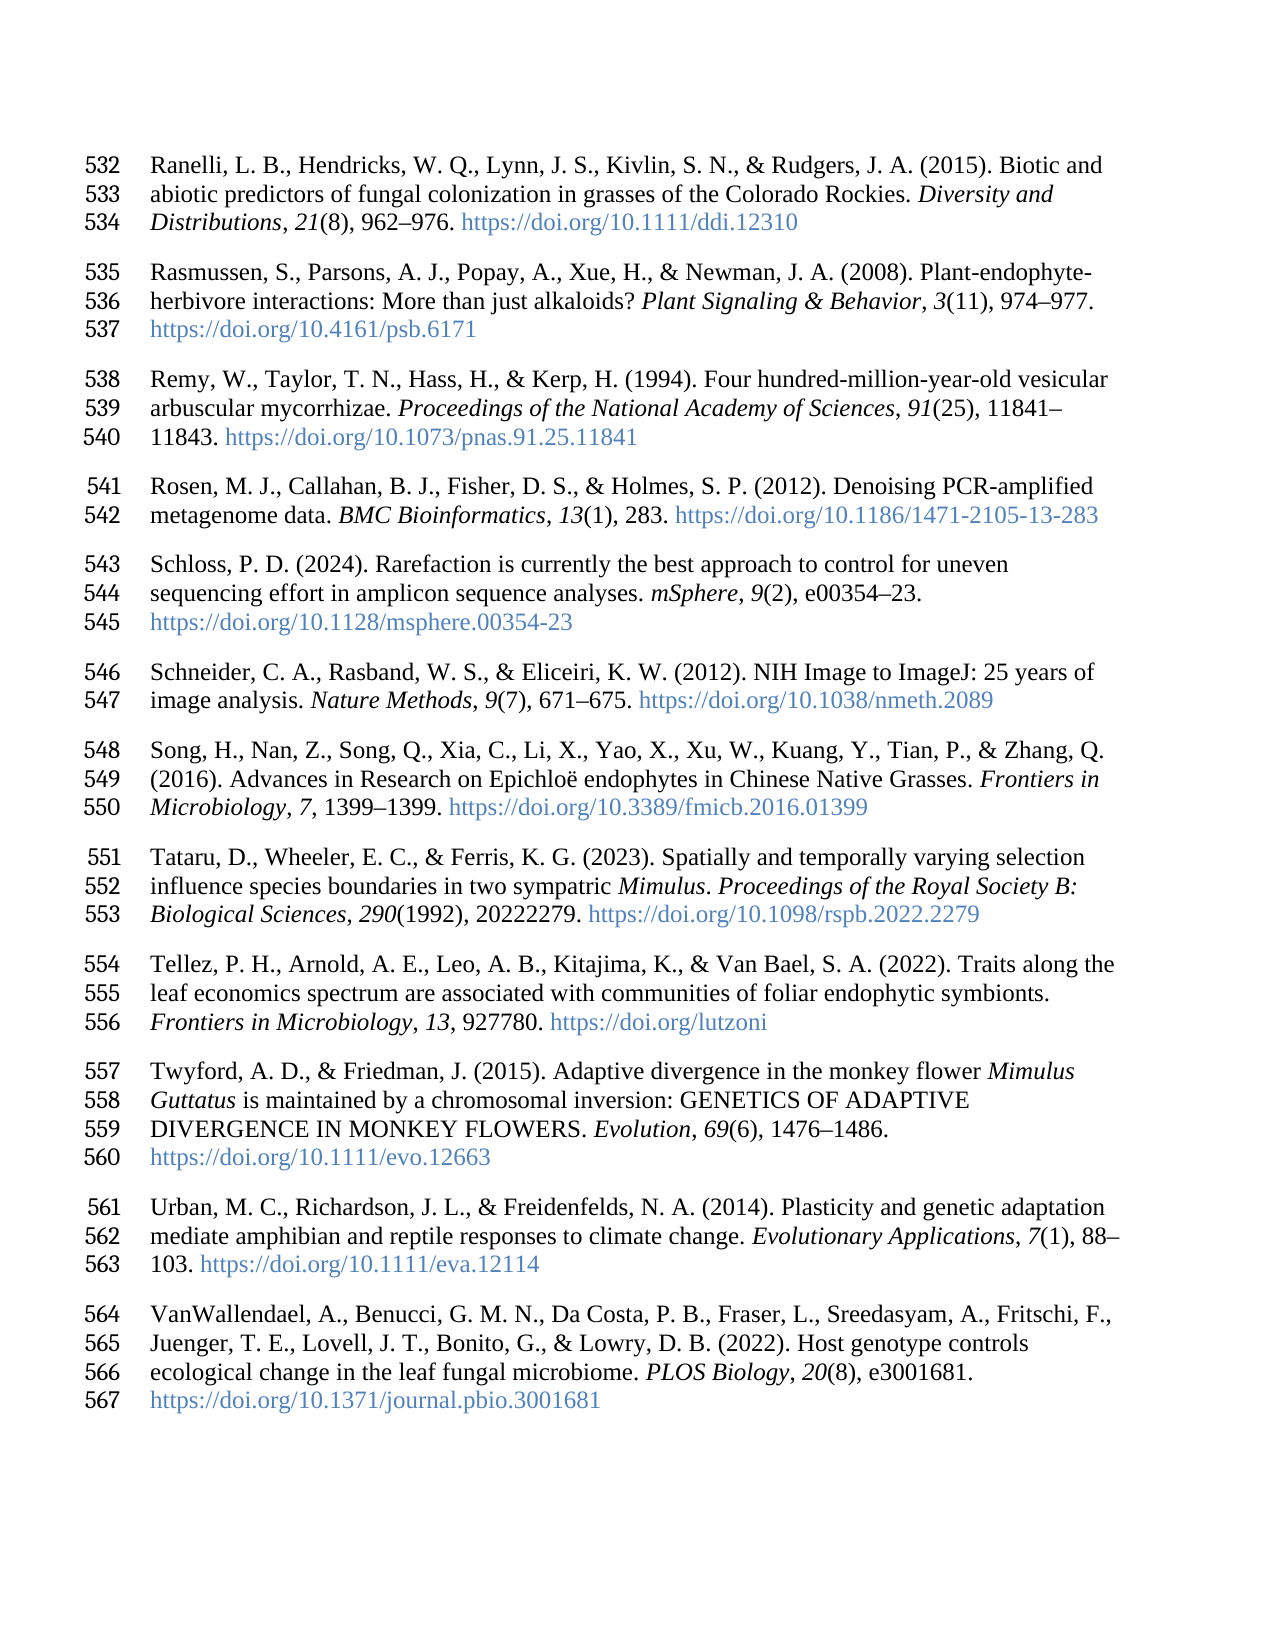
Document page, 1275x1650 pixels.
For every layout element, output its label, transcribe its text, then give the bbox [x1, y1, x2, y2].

text Ranelli, L. B., Hendricks, W. Q., Lynn, J. S., Kivlin, S. N., & Rudgers, J. A. (2015). Biotic and abiotic predictors of fungal colonization in grasses of the Colorado Rockies. Diversity and Distributions, 21(8), 962–976. https://doi.org/10.1111/ddi.12310 [150, 150, 1125, 236]
text Rosen, M. J., Callahan, B. J., Fisher, D. S., & Holmes, S. P. (2012). Denoising PCR-amplified metagenome data. BMC Bioinformatics, 13(1), 283. https://doi.org/10.1186/1471-2105-13-283 [150, 471, 1125, 529]
text Schloss, P. D. (2024). Rarefaction is currently the best approach to control for uneven sequencing effort in amplicon sequence analyses. mSphere, 9(2), e00354–23. https://doi.org/10.1128/msphere.00354-23 [150, 549, 1125, 636]
text Tataru, D., Wheeler, E. C., & Ferris, K. G. (2023). Spatially and temporally varying selection influence species boundaries in two sympatric Mimulus. Proceedings of the Royal Society B: Biological Sciences, 290(1992), 20222279. https://doi.org/10.1098/rspb.2022.2279 [150, 842, 1125, 928]
text Rasmussen, S., Parsons, A. J., Popay, A., Xue, H., & Newman, J. A. (2008). Plant-endophyte-herbivore interactions: More than just alkaloids? Plant Signaling & Behavior, 3(11), 974–977. https://doi.org/10.4161/psb.6171 [150, 257, 1125, 343]
text Song, H., Nan, Z., Song, Q., Xia, C., Li, X., Yao, X., Xu, W., Kuang, Y., Tian, P., & Zhang, Q. (2016). Advances in Research on Epichloë endophytes in Chinese Native Grasses. Frontiers in Microbiology, 7, 1399–1399. https://doi.org/10.3389/fmicb.2016.01399 [150, 735, 1125, 821]
text Urban, M. C., Richardson, J. L., & Freidenfelds, N. A. (2014). Plasticity and genetic adaptation mediate amphibian and reptile responses to climate change. Evolutionary Applications, 7(1), 88–103. https://doi.org/10.1111/eva.12114 [150, 1192, 1125, 1278]
text Tellez, P. H., Arnold, A. E., Leo, A. B., Kitajima, K., & Van Bael, S. A. (2022). Traits along the leaf economics spectrum are associated with communities of foliar endophytic symbionts. Frontiers in Microbiology, 13, 927780. https://doi.org/lutzoni [150, 949, 1125, 1035]
text Twyford, A. D., & Friedman, J. (2015). Adaptive divergence in the monkey flower Mimulus Guttatus is maintained by a chromosomal inversion: GENETICS OF ADAPTIVE DIVERGENCE IN MONKEY FLOWERS. Evolution, 69(6), 1476–1486. https://doi.org/10.1111/evo.12663 [150, 1056, 1125, 1171]
text Schneider, C. A., Rasband, W. S., & Eliceiri, K. W. (2012). NIH Image to ImageJ: 25 years of image analysis. Nature Methods, 9(7), 671–675. https://doi.org/10.1038/nmeth.2089 [150, 657, 1125, 714]
text Remy, W., Taylor, T. N., Hass, H., & Kerp, H. (1994). Four hundred-million-year-old vesicular arbuscular mycorrhizae. Proceedings of the National Academy of Sciences, 91(25), 11841–11843. https://doi.org/10.1073/pnas.91.25.11841 [150, 364, 1125, 450]
text VanWallendael, A., Benucci, G. M. N., Da Costa, P. B., Fraser, L., Sreedasyam, A., Fritschi, F., Juenger, T. E., Lovell, J. T., Bonito, G., & Lowry, D. B. (2022). Host genotype controls ecological change in the leaf fungal microbiome. PLOS Biology, 20(8), e3001681. https://doi.org/10.1371/journal.pbio.3001681 [150, 1299, 1125, 1414]
